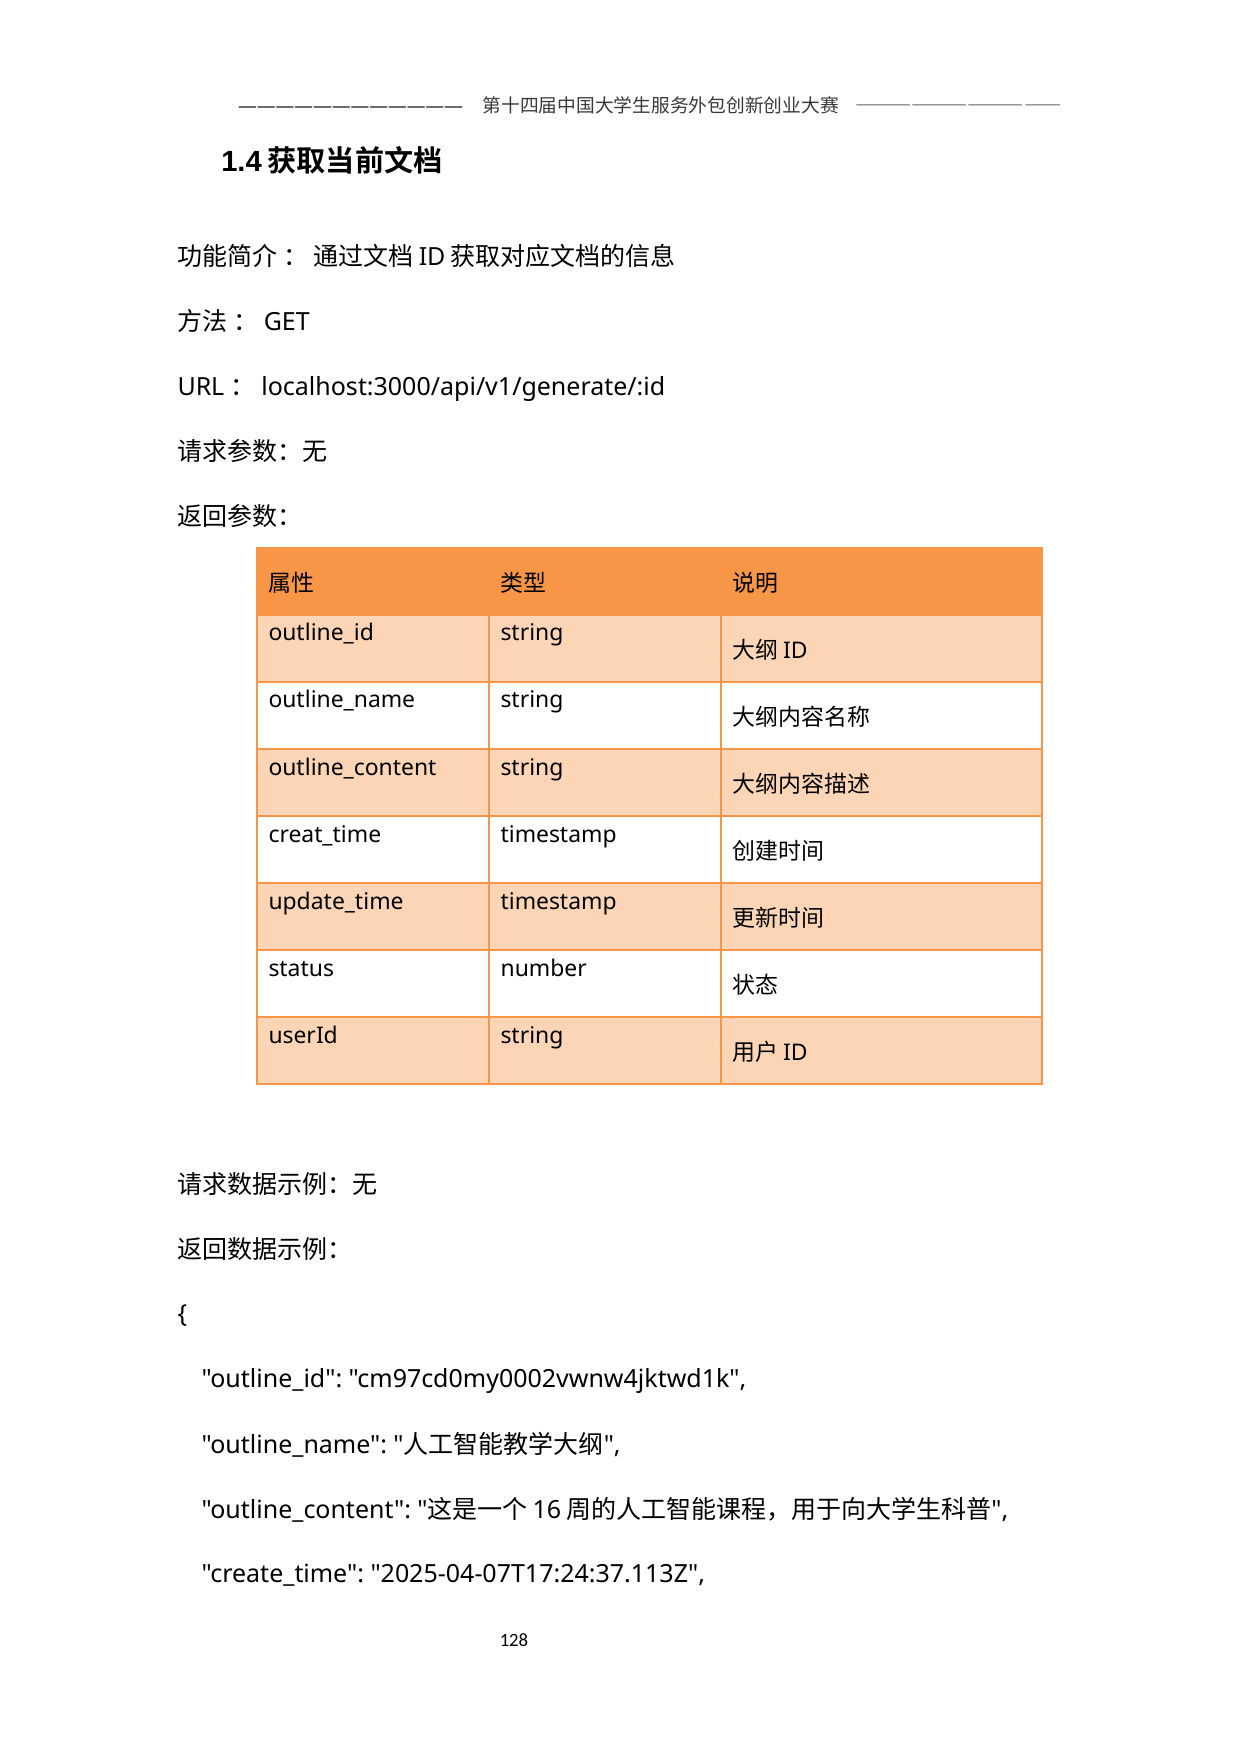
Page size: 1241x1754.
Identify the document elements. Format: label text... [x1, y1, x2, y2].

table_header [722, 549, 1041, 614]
text 方法 ： GET [177, 287, 1122, 352]
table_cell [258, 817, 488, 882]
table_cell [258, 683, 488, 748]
text 请求参数：无 [177, 417, 1122, 482]
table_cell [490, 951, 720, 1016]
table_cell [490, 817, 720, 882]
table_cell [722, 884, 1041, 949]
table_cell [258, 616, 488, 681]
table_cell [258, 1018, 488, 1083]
text 请求数据示例：无 [177, 1150, 1122, 1215]
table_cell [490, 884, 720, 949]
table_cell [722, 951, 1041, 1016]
text "outline_content": "这是一个16周的人工智能课程，用于向大学生科普", [177, 1475, 1122, 1540]
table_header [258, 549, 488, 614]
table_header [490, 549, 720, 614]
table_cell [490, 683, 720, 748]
text "outline_name": "人工智能教学大纲", [177, 1410, 1122, 1475]
text "create_time": "2025-04-07T17:24:37.113Z", [177, 1540, 1122, 1605]
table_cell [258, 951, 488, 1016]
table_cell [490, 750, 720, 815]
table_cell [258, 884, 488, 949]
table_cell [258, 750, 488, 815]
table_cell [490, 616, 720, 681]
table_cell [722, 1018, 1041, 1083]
subtitle 1.4获取当前文档 [177, 126, 1122, 191]
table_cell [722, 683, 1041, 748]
text "outline_id": "cm97cd0my0002vwnw4jktwd1k", [177, 1345, 1122, 1410]
text { [177, 1280, 1122, 1345]
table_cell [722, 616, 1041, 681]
text 功能简介 ： 通过文档ID获取对应文档的信息 [177, 222, 1122, 287]
text 返回数据示例： [177, 1215, 1122, 1280]
text 返回参数： [177, 482, 1122, 547]
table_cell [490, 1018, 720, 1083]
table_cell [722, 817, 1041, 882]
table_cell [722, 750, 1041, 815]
text URL ： localhost:3000/api/v1/generate/:id [177, 352, 1122, 417]
